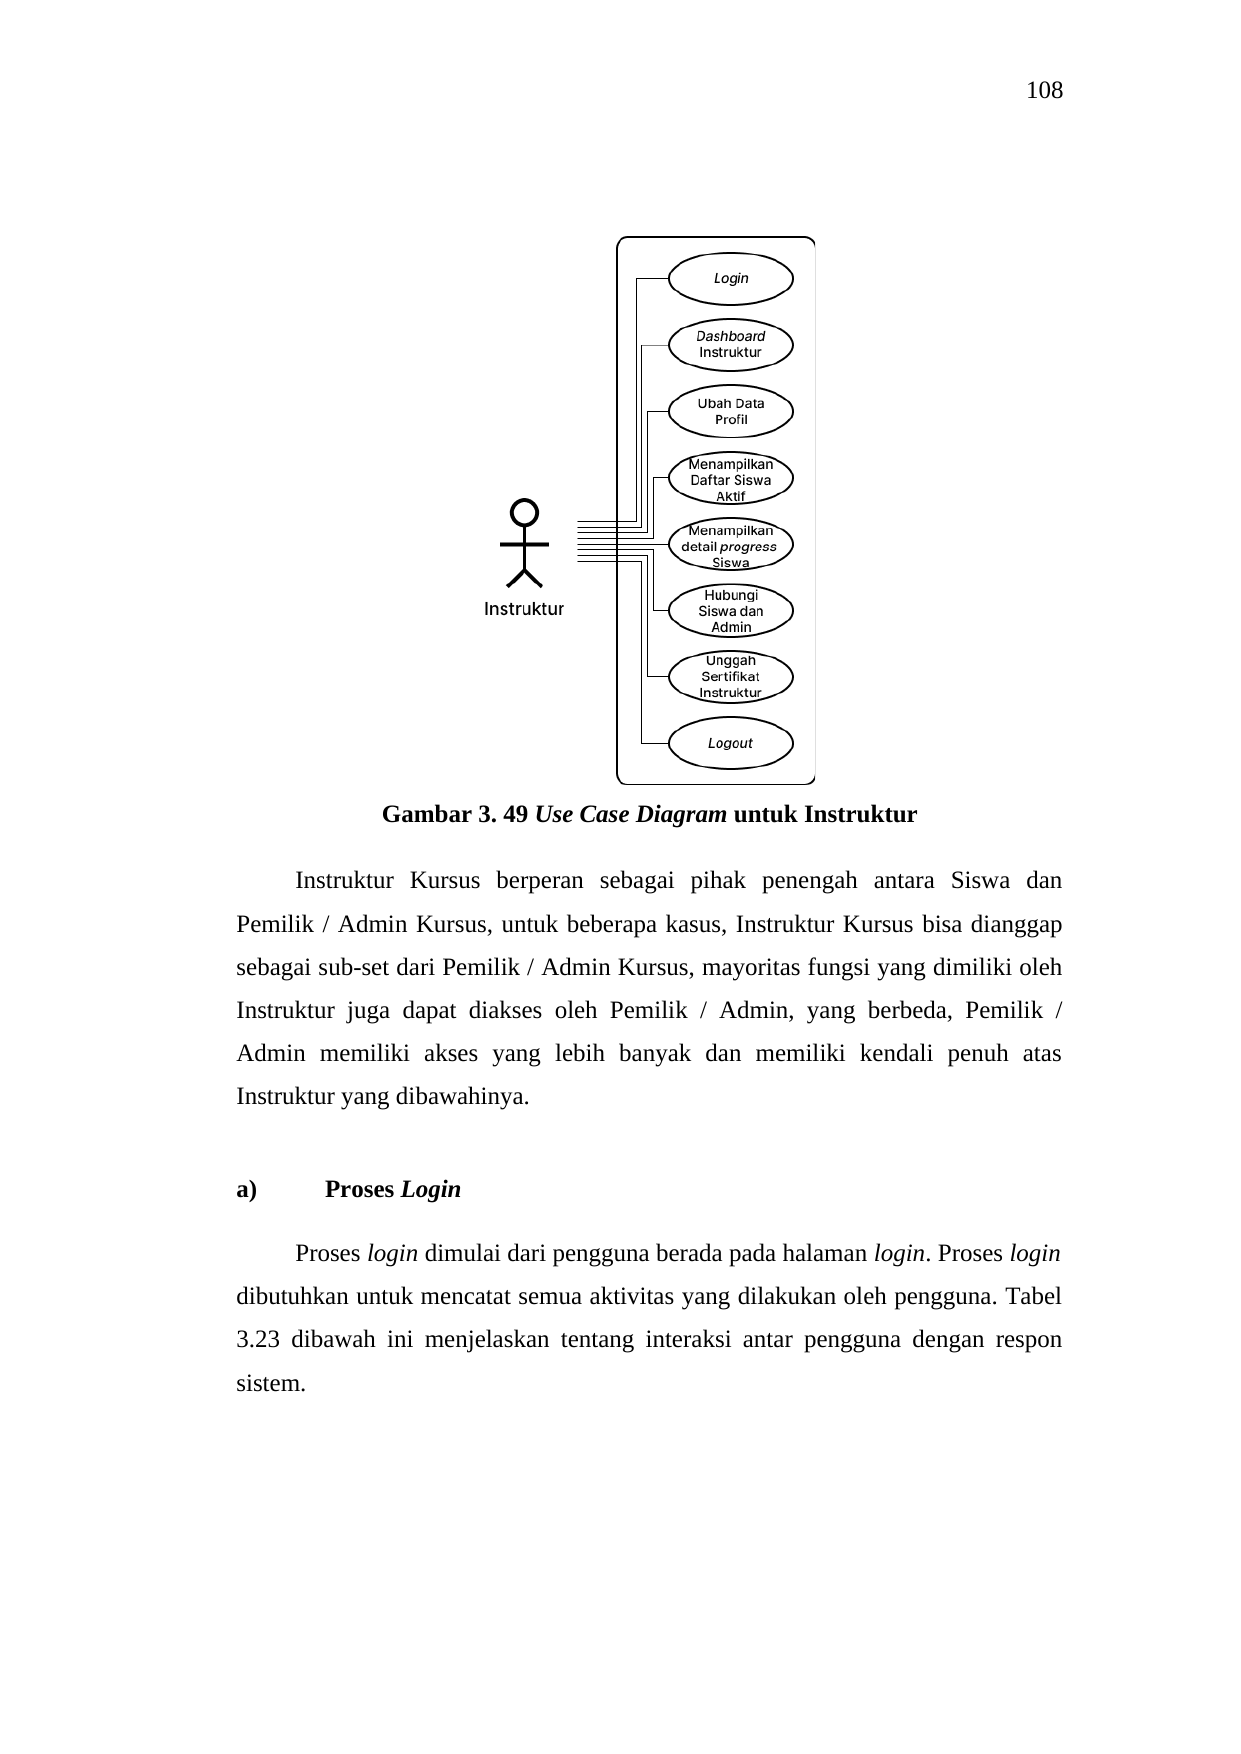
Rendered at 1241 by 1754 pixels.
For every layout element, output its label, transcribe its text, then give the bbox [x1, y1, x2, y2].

subtitle Proses Login [236, 1174, 1063, 1203]
text Instruktur Kursus berperan sebagai pihak penengah antara Siswa dan Pemilik / Admin Kursus, untuk beberapa kasus, Instruktur Kursus bisa dianggap sebagai sub-set dari Pemilik / Admin Kursus, mayoritas fungsi yang dimiliki oleh Instruktur juga dapat diakses oleh Pemilik / Admin, yang berbeda, Pemilik / Admin memiliki akses yang lebih banyak dan memiliki kendali penuh atas Instruktur yang dibawahinya. [236, 866, 1063, 1110]
text Proses login dimulai dari pengguna berada pada halaman login. Proses login dibutuhkan untuk mencatat semua aktivitas yang dilakukan oleh pengguna. Tabel 3.23 dibawah ini menjelaskan tentang interaksi antar pengguna dengan respon sistem. [236, 1238, 1063, 1396]
picture [484, 236, 815, 785]
